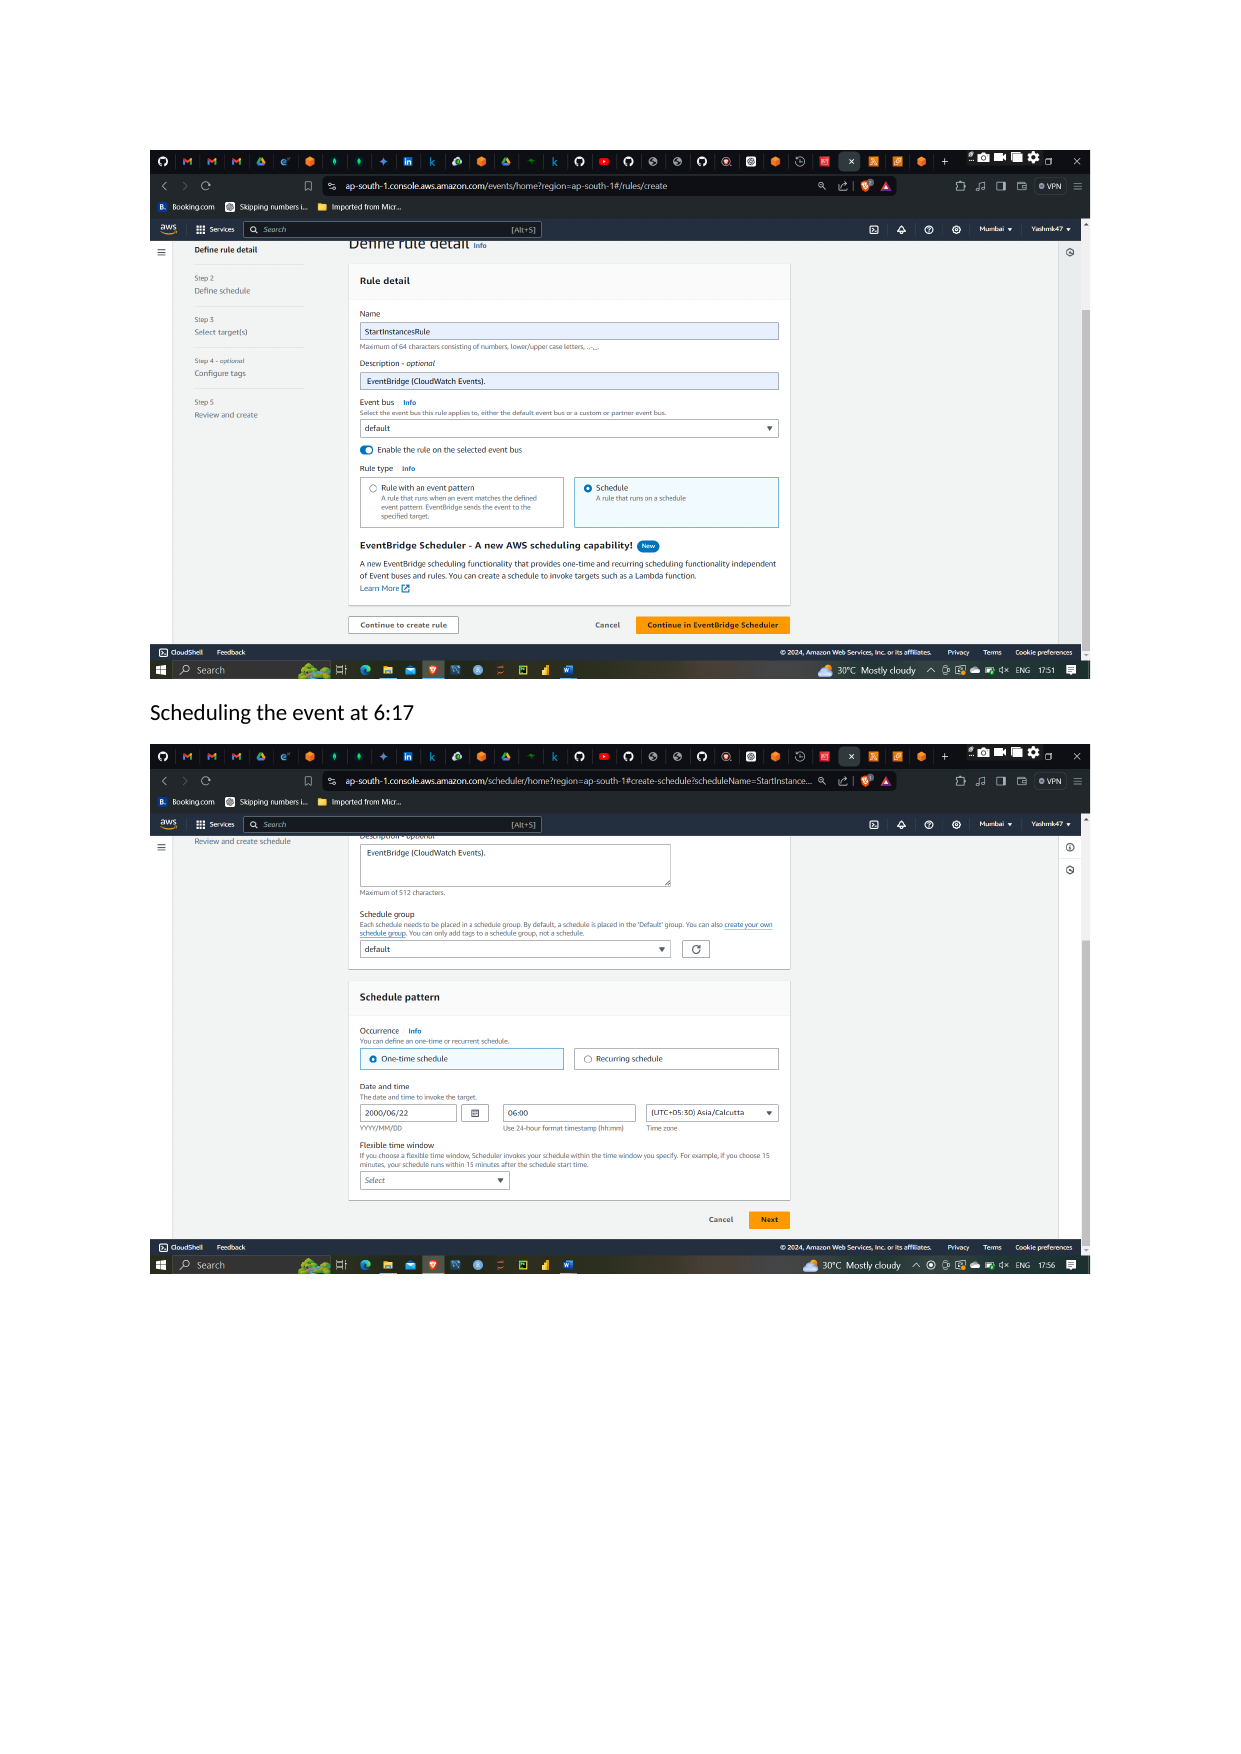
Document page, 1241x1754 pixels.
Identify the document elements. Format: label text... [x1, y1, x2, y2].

picture [150, 744, 1091, 1274]
text Scheduling the event at 6:17 [150, 698, 1090, 726]
picture [150, 150, 1091, 679]
